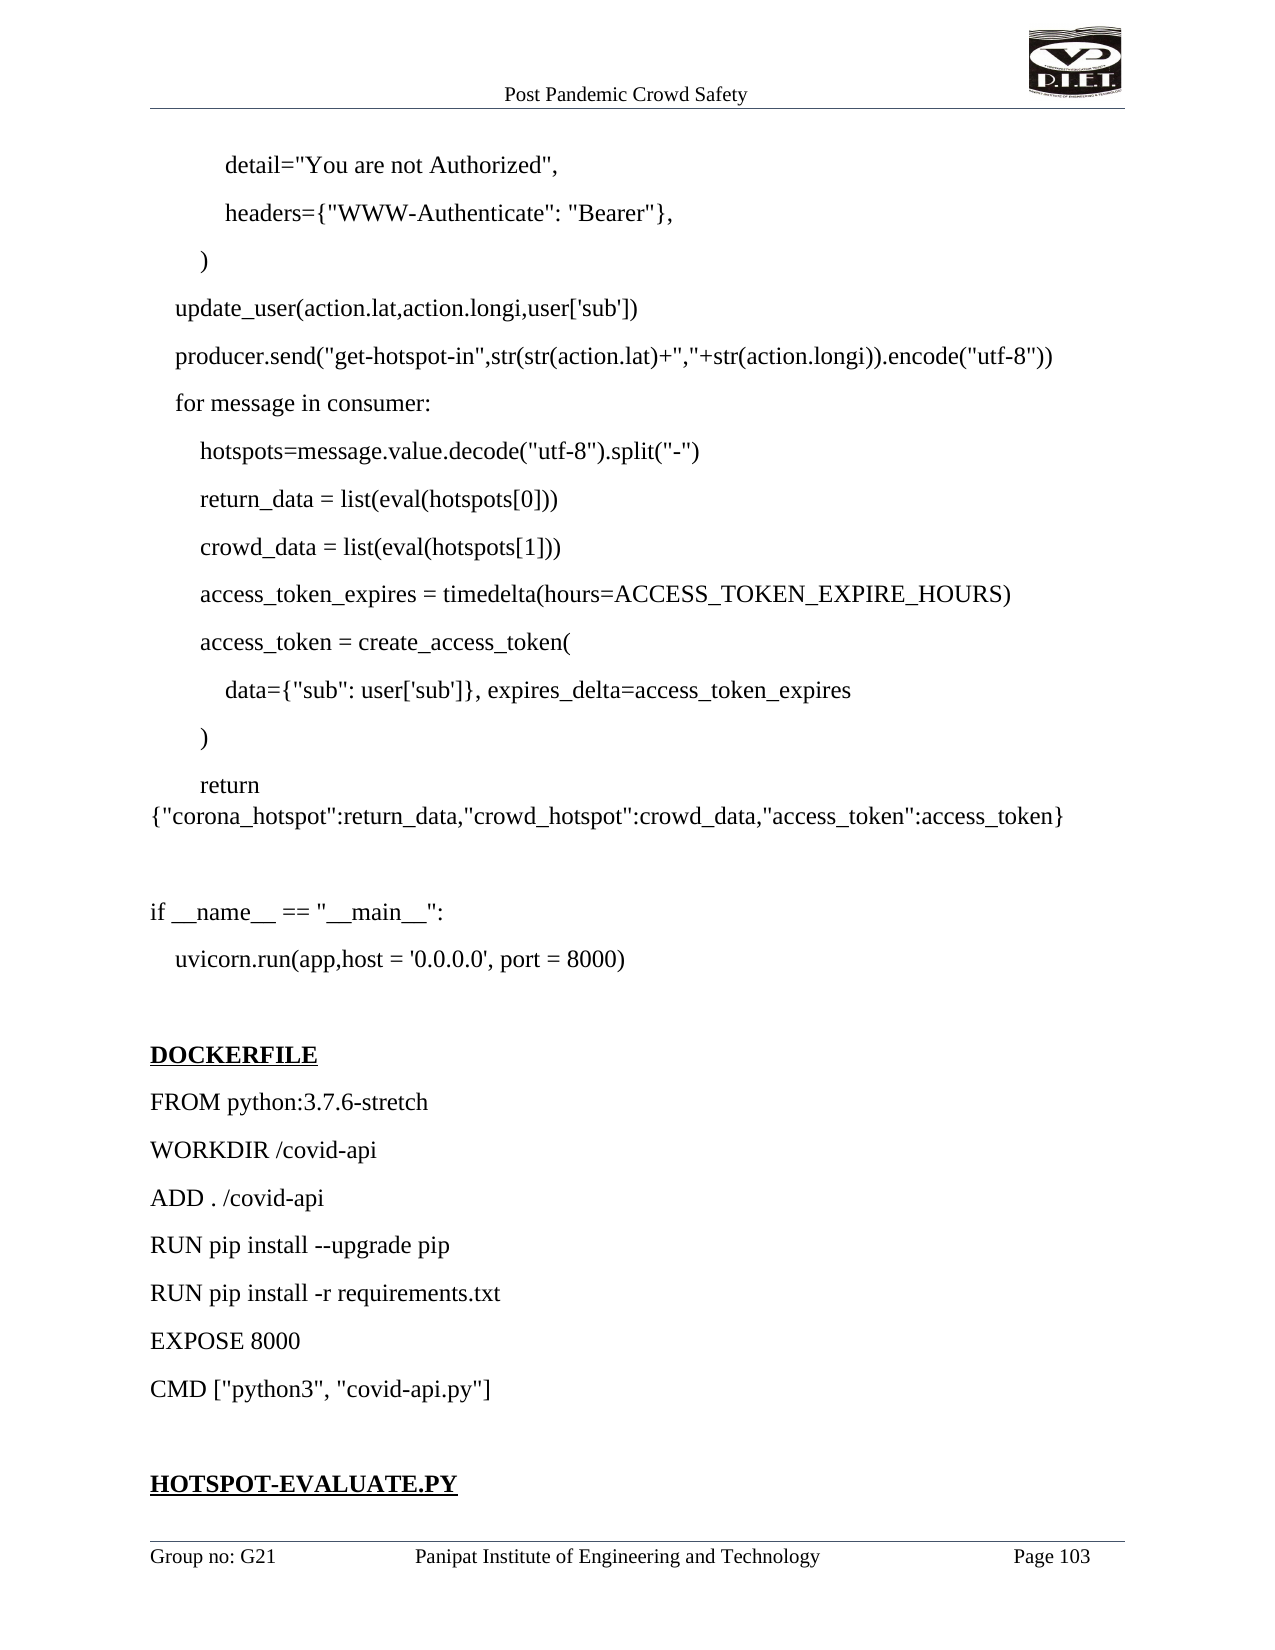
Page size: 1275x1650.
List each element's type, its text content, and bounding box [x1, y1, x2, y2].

text hotspots=message.value.decode("utf-8").split("-") [150, 436, 1125, 465]
text uvicorn.run(app,host = '0.0.0.0', port = 8000) [150, 944, 1125, 973]
text data={"sub": user['sub']}, expires_delta=access_token_expires [150, 675, 1125, 703]
text RUN pip install --upgrade pip [150, 1231, 1125, 1259]
text access_token = create_access_token( [150, 627, 1125, 656]
text RUN pip install -r requirements.txt [150, 1278, 1125, 1307]
text HOTSPOT-EVALUATE.PY [150, 1469, 1125, 1498]
text producer.send("get-hotspot-in",str(str(action.lat)+","+str(action.longi)).encode("utf-8")) [150, 341, 1125, 369]
text headers={"WWW-Authenticate": "Bearer"}, [150, 198, 1125, 226]
text DOCKERFILE [150, 1040, 1125, 1068]
text ADD . /covid-api [150, 1183, 1125, 1212]
text ) [150, 245, 1125, 274]
text crowd_data = list(eval(hotspots[1])) [150, 532, 1125, 560]
text FROM python:3.7.6-stretch [150, 1087, 1125, 1116]
text update_user(action.lat,action.longi,user['sub']) [150, 293, 1125, 322]
text EXPOSE 8000 [150, 1326, 1125, 1355]
text return_data = list(eval(hotspots[0])) [150, 484, 1125, 513]
picture [1029, 23, 1122, 101]
text WORKDIR /covid-api [150, 1135, 1125, 1164]
text detail="You are not Authorized", [150, 150, 1125, 179]
text CMD ["python3", "covid-api.py"] [150, 1374, 1125, 1402]
text ) [150, 722, 1125, 751]
text return {"corona_hotspot":return_data,"crowd_hotspot":crowd_data,"access_token":access_token} [150, 770, 1125, 830]
text for message in consumer: [150, 388, 1125, 417]
text access_token_expires = timedelta(hours=ACCESS_TOKEN_EXPIRE_HOURS) [150, 579, 1125, 608]
text if __name__ == "__main__": [150, 897, 1125, 925]
